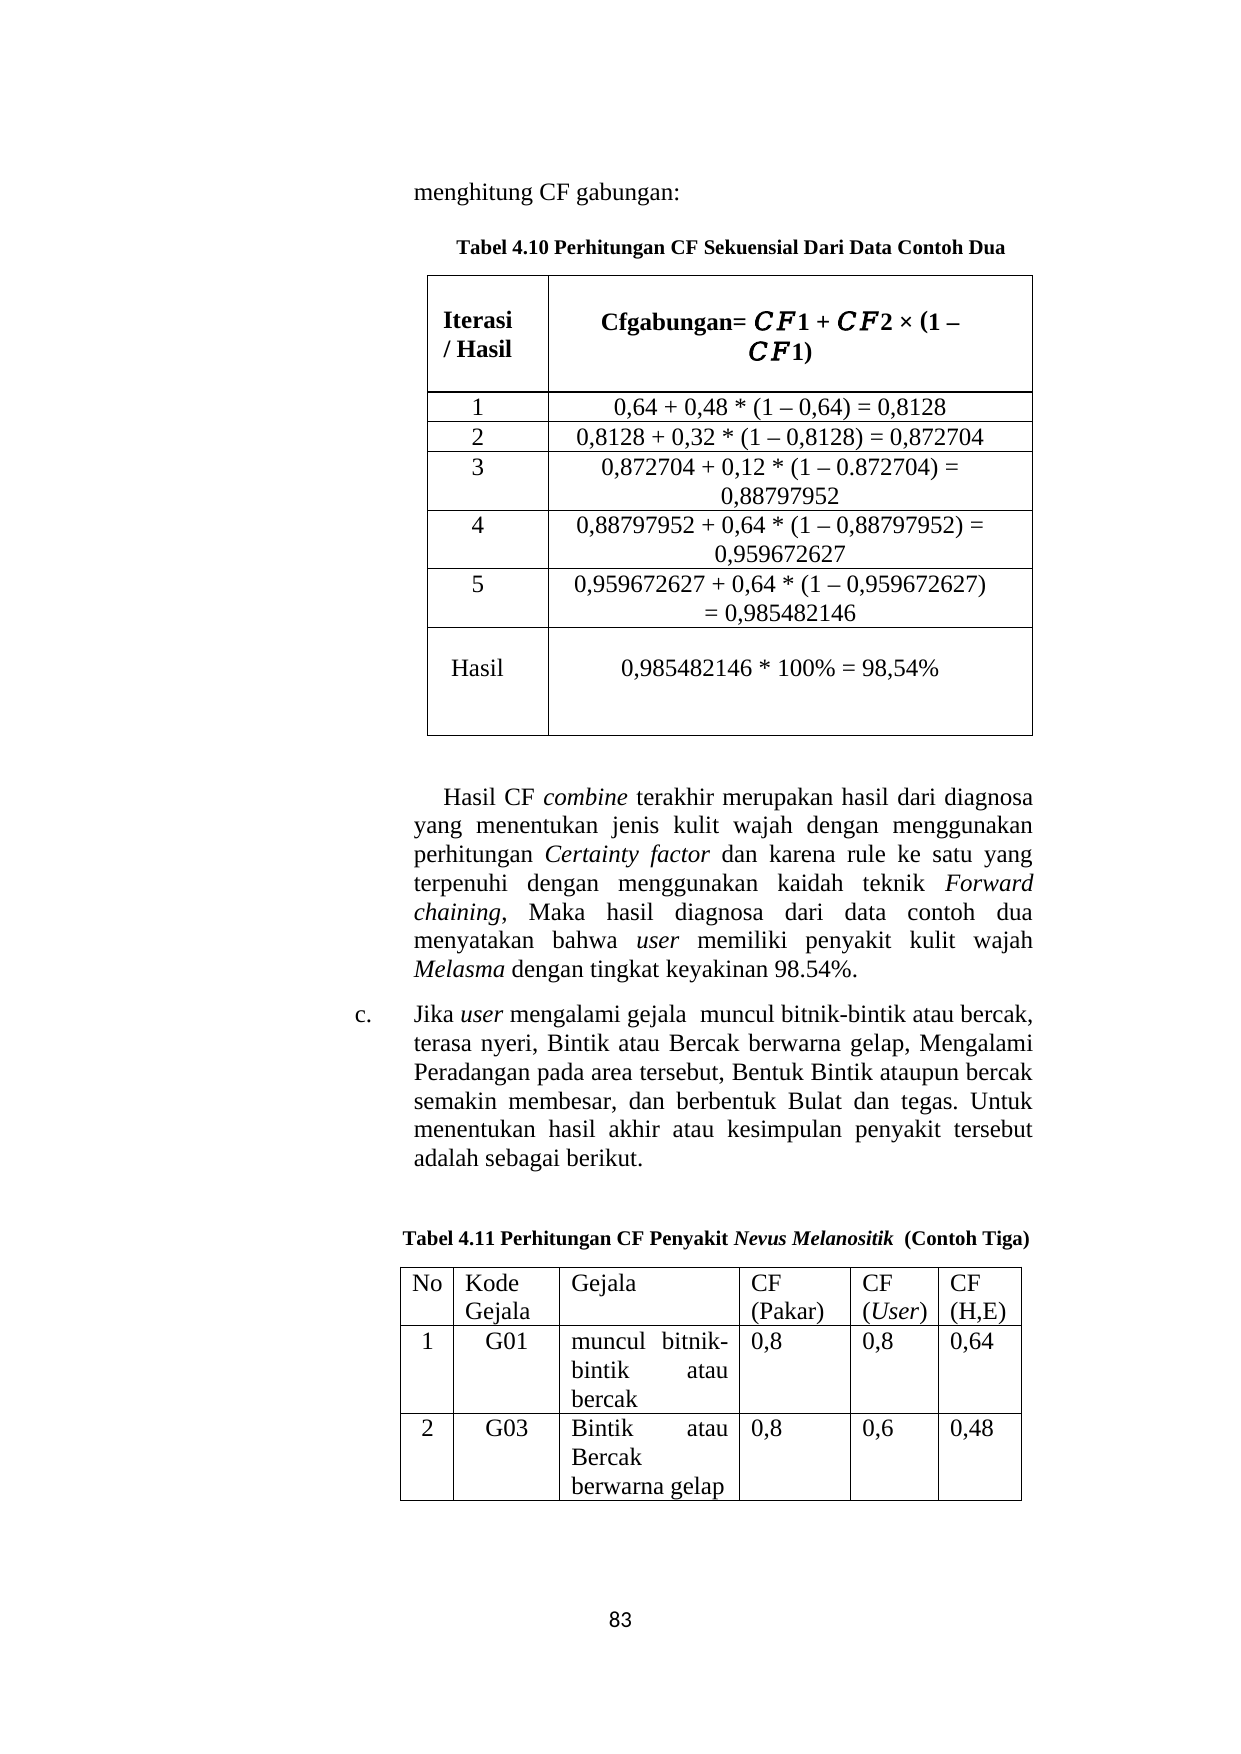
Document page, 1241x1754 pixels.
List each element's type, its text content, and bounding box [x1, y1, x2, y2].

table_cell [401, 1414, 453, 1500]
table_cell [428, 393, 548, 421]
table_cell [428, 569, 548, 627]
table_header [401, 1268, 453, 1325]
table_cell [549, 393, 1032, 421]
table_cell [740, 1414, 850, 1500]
list Jika user mengalami gejala muncul bitnik-bintik atau bercak, terasa nyeri, Bintik atau Bercak berwarna gelap, Mengalami Peradangan pada area tersebut, Bentuk Bintik ataupun bercak semakin membesar, dan berbentuk Bulat dan tegas. Untuk menentukan hasil akhir atau kesimpulan penyakit tersebut adalah sebagai berikut. [354, 999, 1033, 1172]
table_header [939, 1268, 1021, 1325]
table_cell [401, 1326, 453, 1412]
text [413, 177, 1005, 206]
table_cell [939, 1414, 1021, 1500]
text Tabel 4.10 Perhitungan CF Sekuensial Dari Data Contoh Dua [282, 235, 1033, 259]
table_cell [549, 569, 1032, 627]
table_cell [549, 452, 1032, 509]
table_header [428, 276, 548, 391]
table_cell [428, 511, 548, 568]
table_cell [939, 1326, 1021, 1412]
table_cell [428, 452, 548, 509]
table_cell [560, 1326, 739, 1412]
text Tabel 4.11 Perhitungan CF Penyakit Nevus Melanositik (Contoh Tiga) [282, 1226, 1033, 1250]
text Hasil CF combine terakhir merupakan hasil dari diagnosa yang menentukan jenis kulit wajah dengan menggunakan perhitungan Certainty factor dan karena rule ke satu yang terpenuhi dengan menggunakan kaidah teknik Forward chaining, Maka hasil diagnosa dari data contoh dua menyatakan bahwa user memiliki penyakit kulit wajah Melasma dengan tingkat keyakinan 98.54%. [413, 782, 1033, 983]
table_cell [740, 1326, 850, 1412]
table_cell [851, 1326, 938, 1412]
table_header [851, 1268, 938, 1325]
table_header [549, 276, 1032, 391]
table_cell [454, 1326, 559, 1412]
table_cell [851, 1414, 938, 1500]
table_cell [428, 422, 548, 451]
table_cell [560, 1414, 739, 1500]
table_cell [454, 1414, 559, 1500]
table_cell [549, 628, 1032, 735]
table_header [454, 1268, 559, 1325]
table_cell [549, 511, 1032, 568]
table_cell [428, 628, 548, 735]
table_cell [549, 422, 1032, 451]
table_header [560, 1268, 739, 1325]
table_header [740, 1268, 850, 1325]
